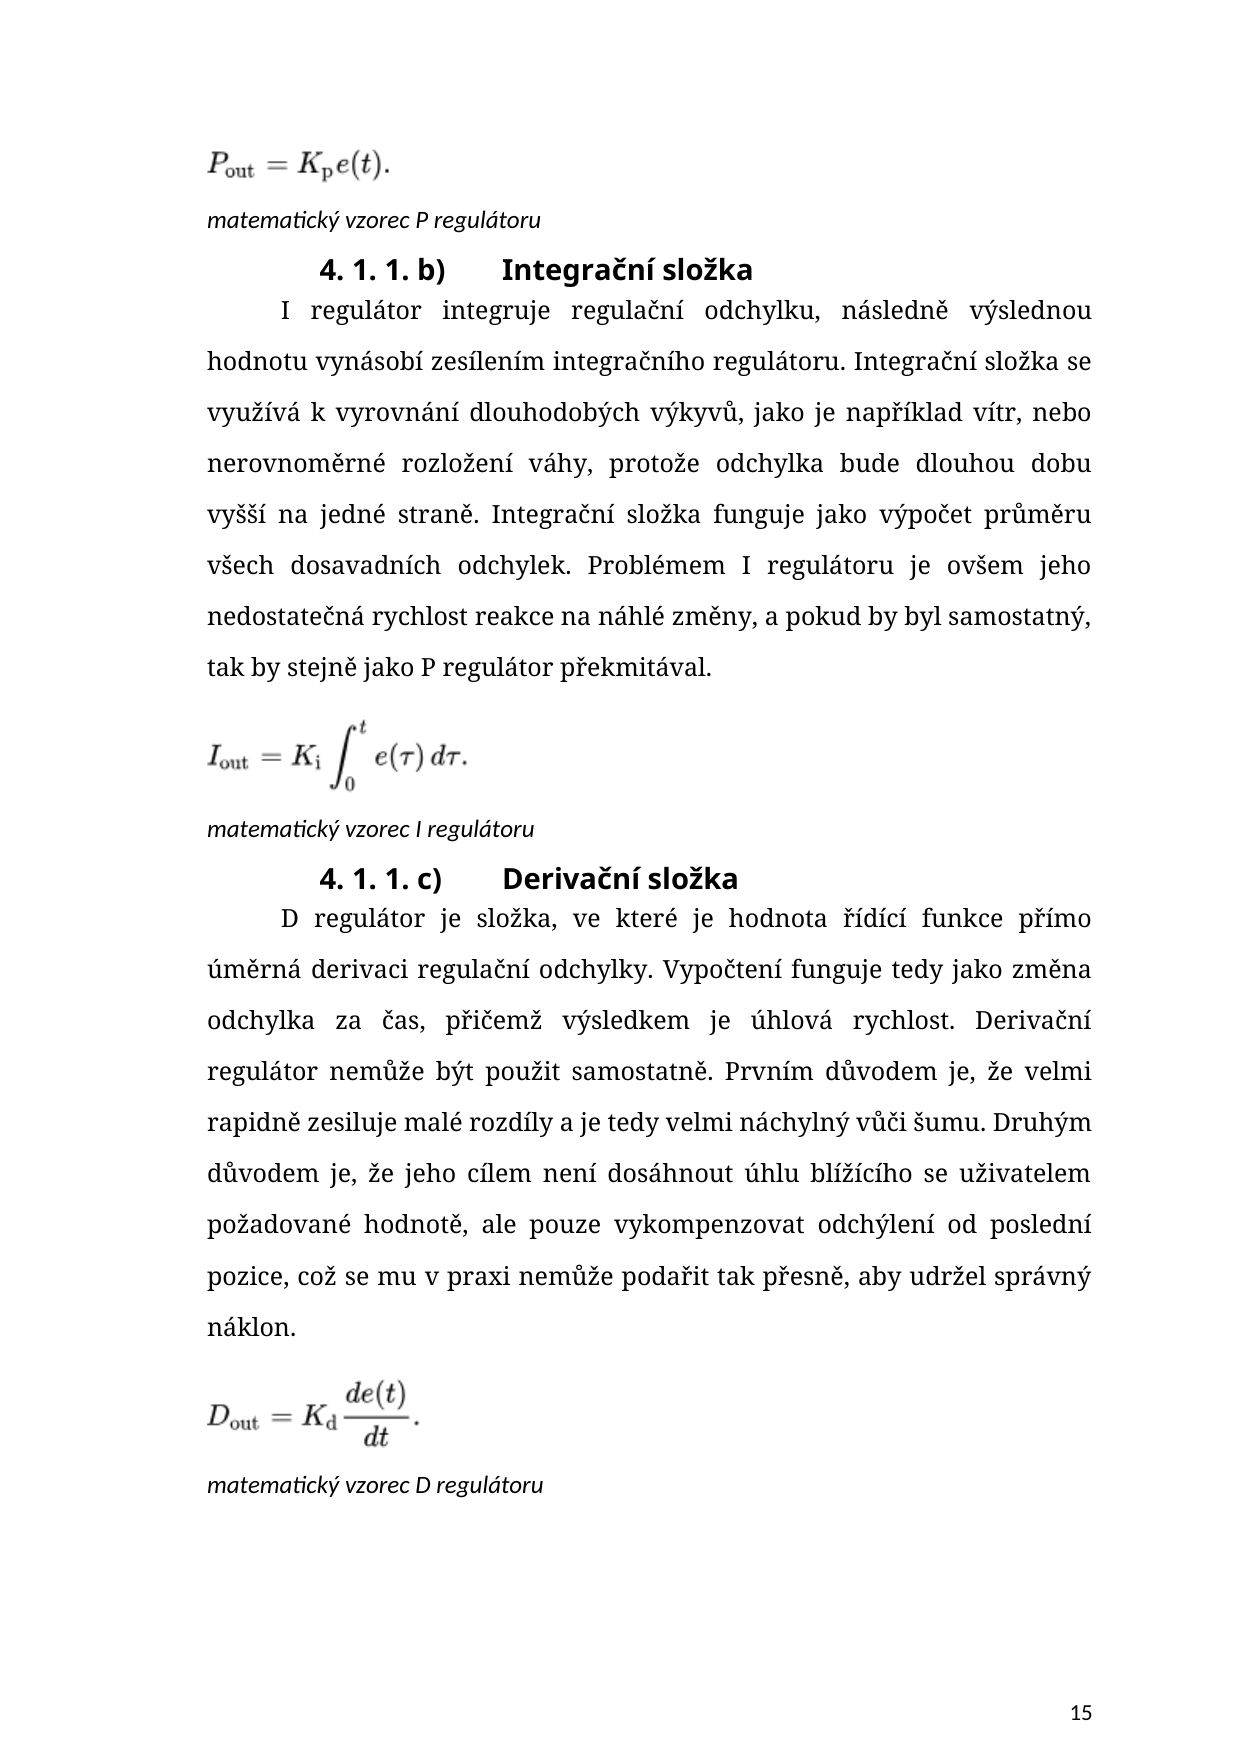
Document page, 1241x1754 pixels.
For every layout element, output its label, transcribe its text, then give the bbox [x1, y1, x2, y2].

text Derivační složka [319, 858, 1092, 898]
picture [206, 147, 392, 186]
picture [206, 717, 470, 794]
text matematický vzorec P regulátoru [207, 204, 1092, 234]
text matematický vzorec D regulátoru [207, 1469, 1092, 1500]
text I regulátor integruje regulační odchylku, následně výslednou hodnotu vynásobí zesílením integračního regulátoru. Integrační složka se využívá k vyrovnání dlouhodobých výkyvů, jako je například vítr, nebo nerovnoměrné rozložení váhy, protože odchylka bude dlouhou dobu vyšší na jedné straně. Integrační složka funguje jako výpočet průměru všech dosavadních odchylek. Problémem I regulátoru je ovšem jeho nedostatečná rychlost reakce na náhlé změny, a pokud by byl samostatný, tak by stejně jako P regulátor překmitával. [207, 292, 1092, 684]
text Integrační složka [319, 249, 1092, 289]
picture [206, 1377, 421, 1451]
text D regulátor je složka, ve které je hodnota řídící funkce přímo úměrná derivaci regulační odchylky. Vypočtení funguje tedy jako změna odchylka za čas, přičemž výsledkem je úhlová rychlost. Derivační regulátor nemůže být použit samostatně. Prvním důvodem je, že velmi rapidně zesiluje malé rozdíly a je tedy velmi náchylný vůči šumu. Druhým důvodem je, že jeho cílem není dosáhnout úhlu blížícího se uživatelem požadované hodnotě, ale pouze vykompenzovat odchýlení od poslední pozice, což se mu v praxi nemůže podařit tak přesně, aby udržel správný náklon. [207, 901, 1092, 1343]
text matematický vzorec I regulátoru [207, 813, 1092, 843]
